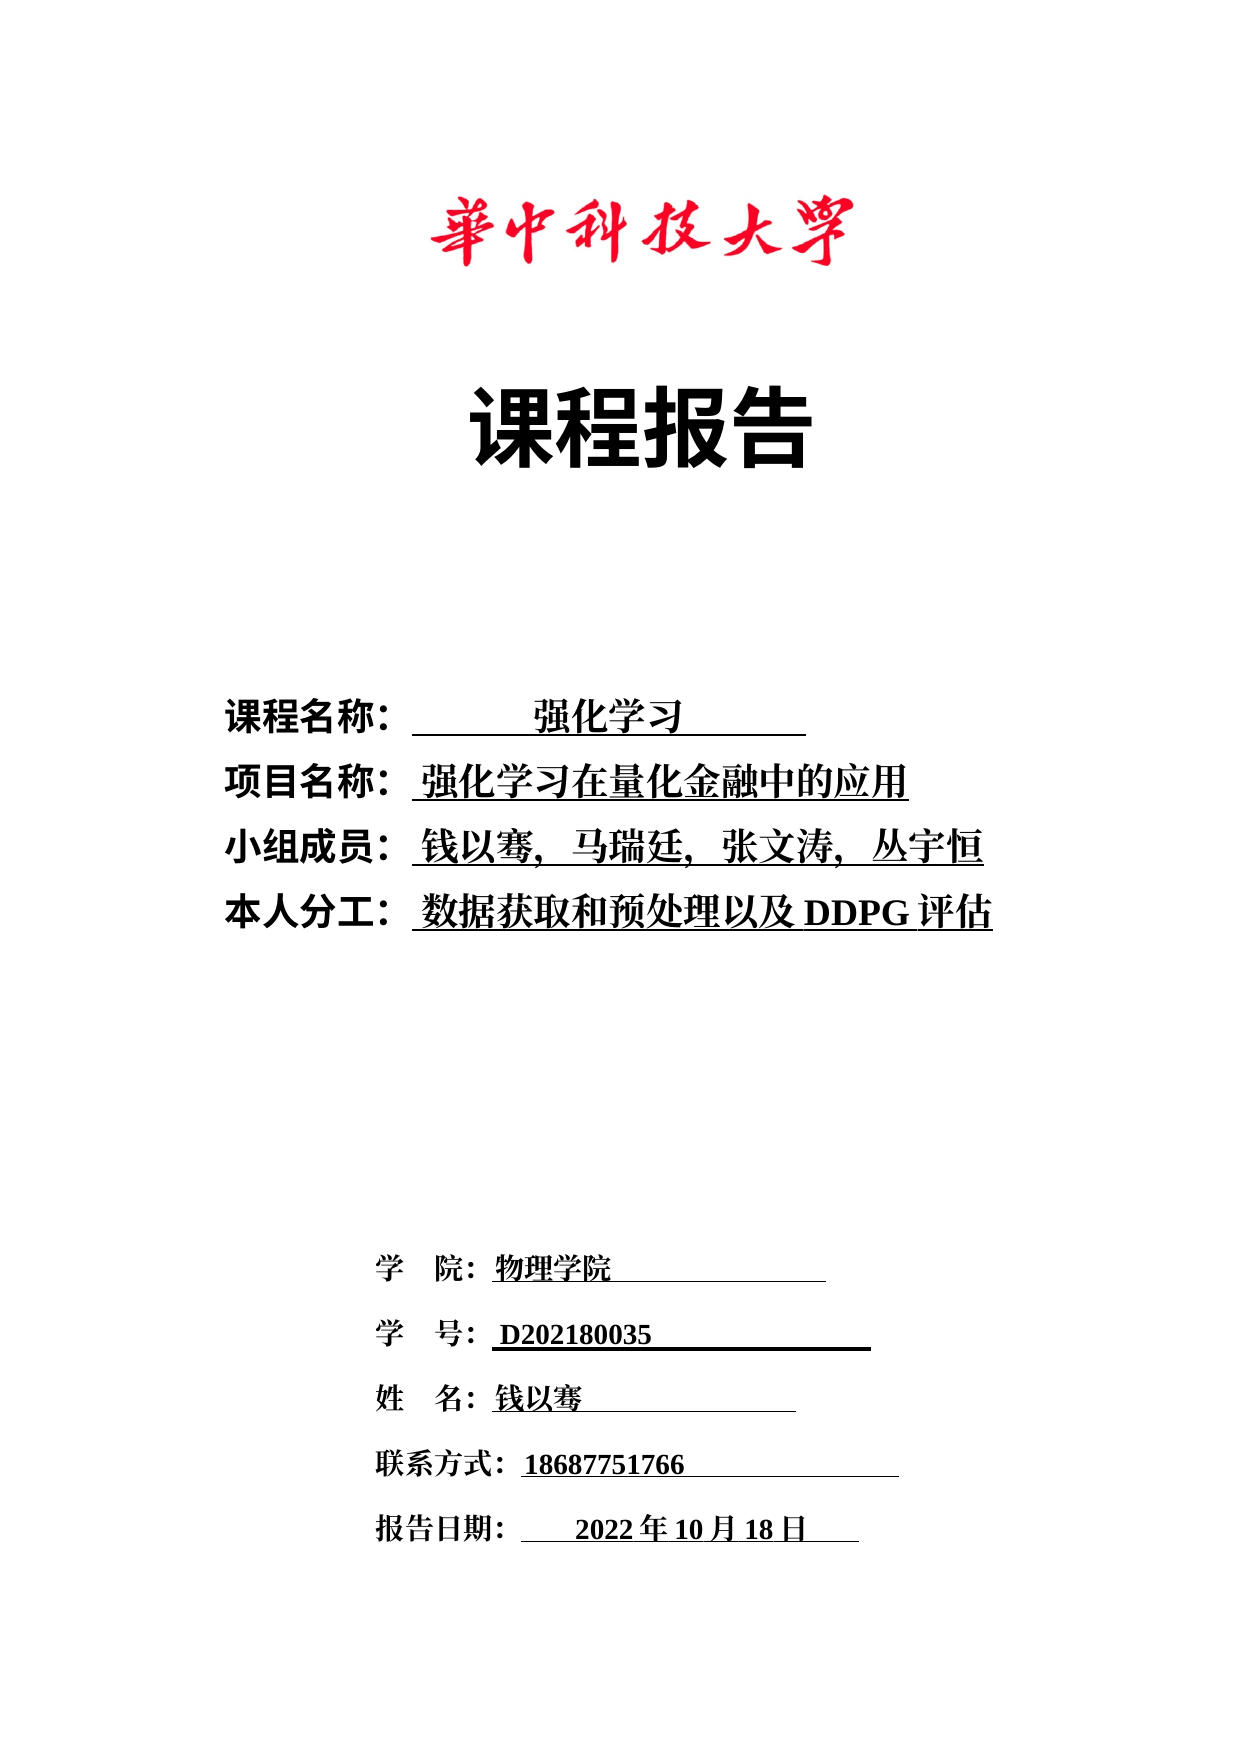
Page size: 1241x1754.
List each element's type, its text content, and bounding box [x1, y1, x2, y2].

text 课程名称： 强化学习 [187, 682, 1053, 747]
text 联系方式： 18687751766 [187, 1429, 1053, 1494]
text 报告日期： 2022年10月18日 [187, 1494, 1053, 1559]
text 学 院： 物理学院 [187, 1234, 1053, 1299]
text 本人分工： 数据获取和预处理以及DDPG评估 [187, 877, 1053, 942]
picture [428, 194, 862, 268]
text 姓 名： 钱以骞 [187, 1364, 1053, 1429]
text 项目名称： 强化学习在量化金融中的应用 [187, 747, 1053, 812]
text 课程报告 [187, 357, 1053, 487]
text 学 号： D202180035 [187, 1299, 1053, 1364]
text 小组成员： 钱以骞，马瑞廷，张文涛，丛宇恒 [187, 812, 1053, 877]
